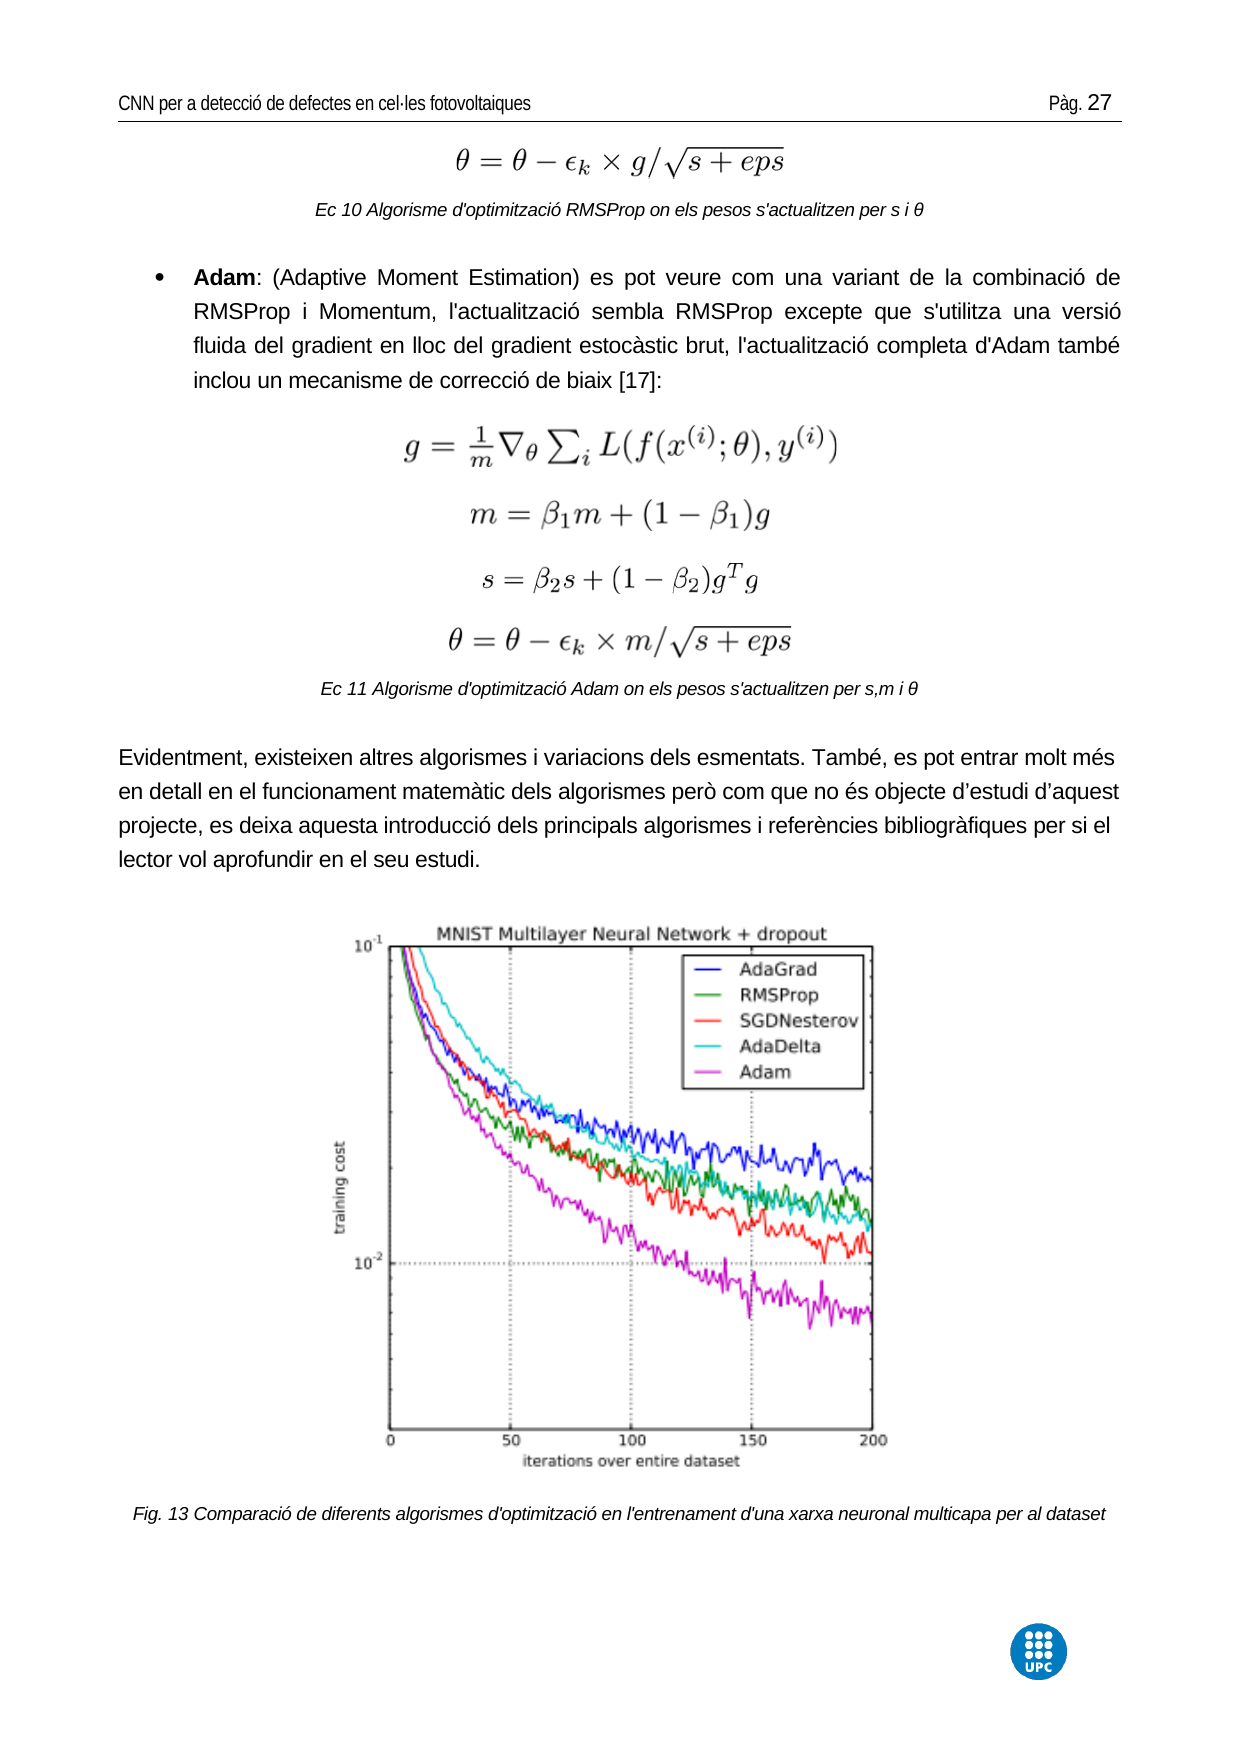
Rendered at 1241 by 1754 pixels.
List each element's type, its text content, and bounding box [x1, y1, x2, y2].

text Evidentment, existeixen altres algorismes i variacions dels esmentats. També, es pot entrar molt més en detall en el funcionament matemàtic dels algorismes però com que no és objecte d’estudi d’aquest projecte, es deixa aquesta introducció dels principals algorismes i referències bibliogràfiques per si el lector vol aprofundir en el seu estudi. [118, 744, 1122, 872]
picture [456, 147, 784, 179]
text Ec 10 Algorisme d'optimització RMSProp on els pesos s'actualitzen per s i θ [118, 198, 1122, 220]
picture [482, 563, 758, 594]
text Ec 11 Algorisme d'optimització Adam on els pesos s'actualitzen per s,m i θ [118, 678, 1122, 700]
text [118, 1503, 1122, 1524]
picture [1003, 1616, 1074, 1687]
picture [470, 499, 770, 531]
picture [404, 425, 837, 467]
list Adam: (Adaptive Moment Estimation) es pot veure com una variant de la combinació de RMSProp i Momentum, l'actualització sembla RMSProp excepte que s'utilitza una versió fluida del gradient en lloc del gradient estocàstic brut, l'actualització completa d'Adam també inclou un mecanisme de correcció de biaix [17]: [156, 264, 1122, 393]
picture [449, 626, 792, 658]
picture [322, 905, 918, 1483]
